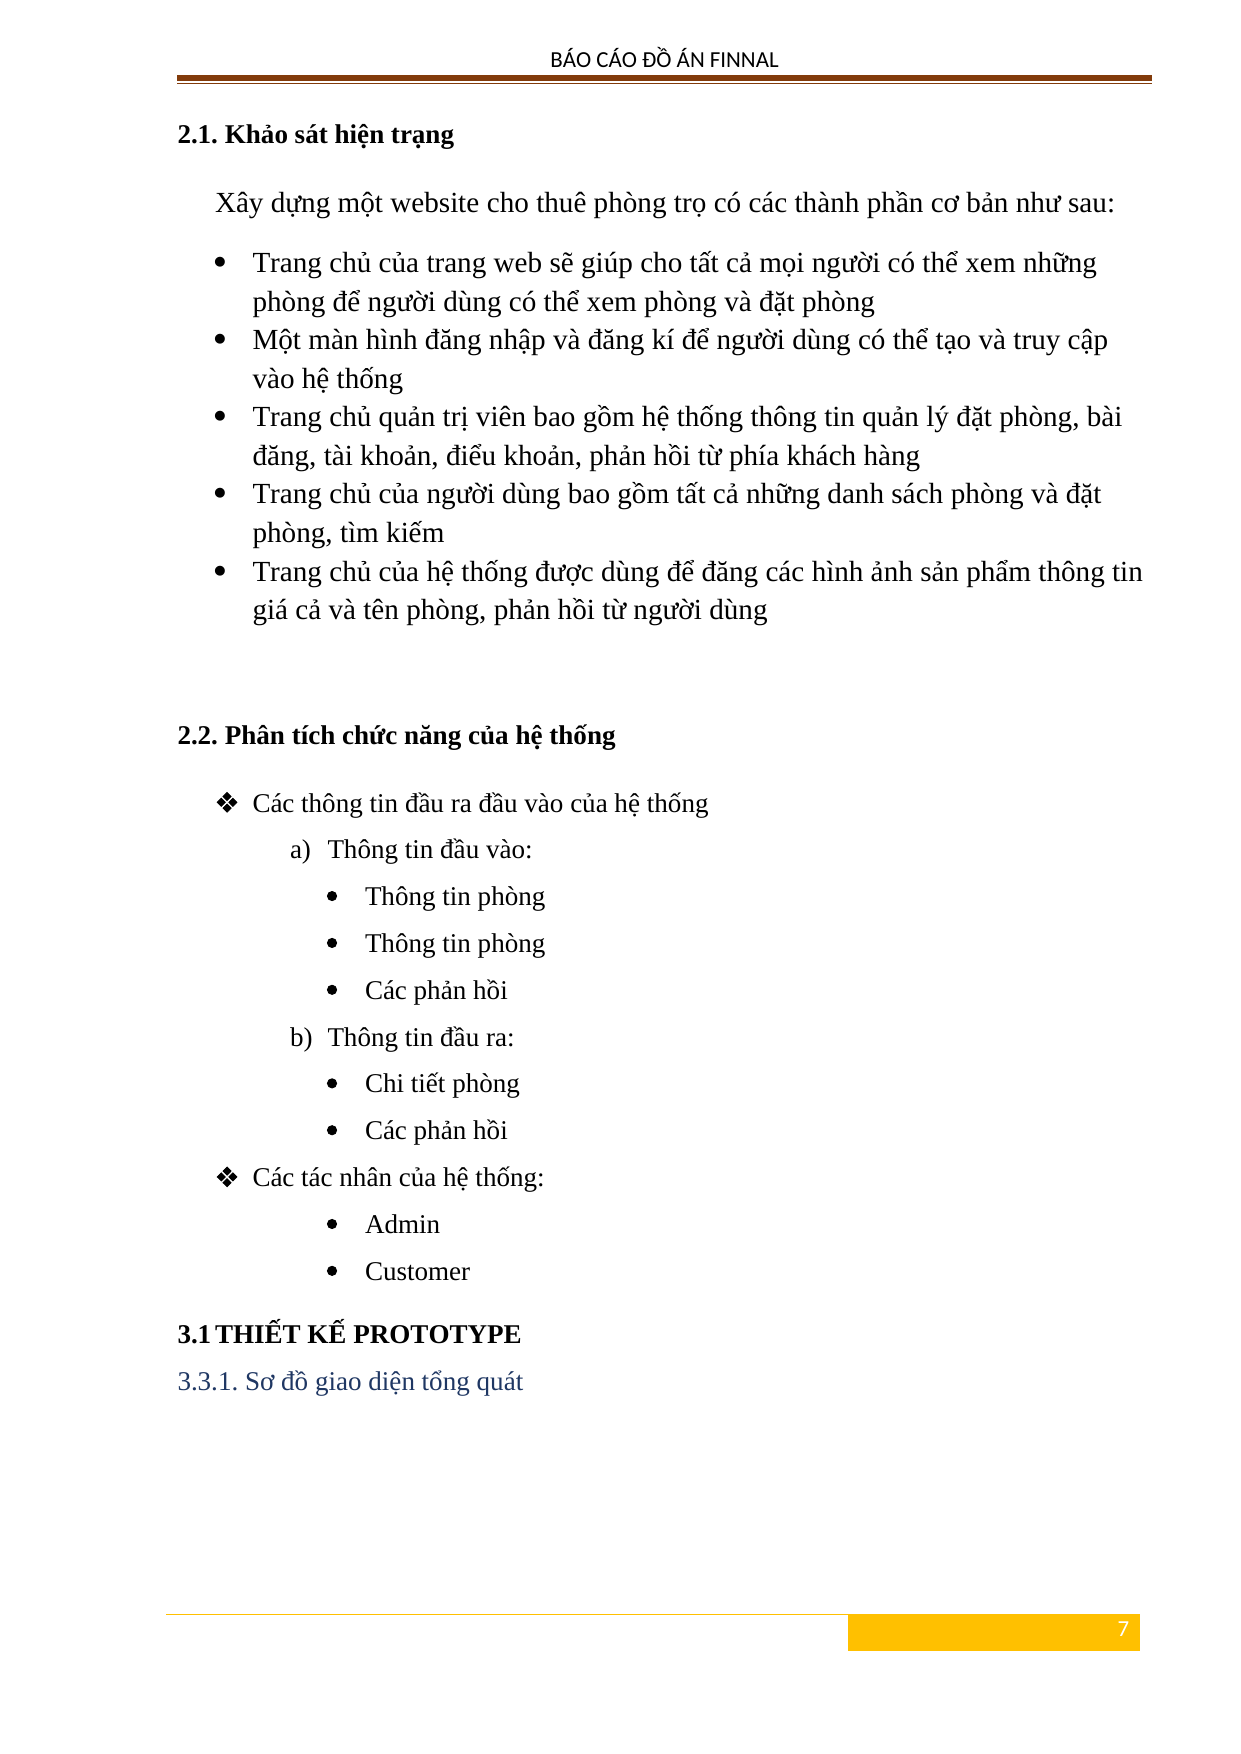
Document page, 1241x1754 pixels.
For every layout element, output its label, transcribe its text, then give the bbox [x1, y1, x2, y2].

list Các phản hồi [327, 974, 1152, 1005]
list Một màn hình đăng nhập và đăng kí để người dùng có thể tạo và truy cập vào hệ thống [215, 322, 1152, 394]
list Thông tin phòng [327, 927, 1152, 958]
text 2.1. Khảo sát hiện trạng [177, 118, 1152, 149]
list Các thông tin đầu ra đầu vào của hệ thống [215, 787, 1152, 818]
list Các tác nhân của hệ thống: [215, 1161, 1152, 1193]
text 2.2. Phân tích chức năng của hệ thống [177, 719, 1152, 750]
subtitle THIẾT KẾ PROTOTYPE [177, 1319, 1152, 1350]
text Xây dựng một website cho thuê phòng trọ có các thành phần cơ bản như sau: [177, 186, 1152, 219]
list Trang chủ của hệ thống được dùng để đăng các hình ảnh sản phẩm thông tin giá cả và tên phòng, phản hồi từ người dùng [215, 554, 1152, 626]
list Chi tiết phòng [327, 1068, 1152, 1099]
list Trang chủ quản trị viên bao gồm hệ thống thông tin quản lý đặt phòng, bài đăng, tài khoản, điểu khoản, phản hồi từ phía khách hàng [215, 399, 1152, 472]
list Thông tin phòng [327, 880, 1152, 912]
list Trang chủ của trang web sẽ giúp cho tất cả mọi người có thể xem những phòng để người dùng có thể xem phòng và đặt phòng [215, 245, 1152, 317]
list Các phản hồi [327, 1114, 1152, 1146]
list Thông tin đầu ra: [290, 1021, 1152, 1052]
subtitle 3.3.1. Sơ đồ giao diện tổng quát [177, 1365, 1152, 1396]
list Thông tin đầu vào: [290, 834, 1152, 865]
list Customer [327, 1255, 1152, 1286]
list Admin [327, 1208, 1152, 1239]
list Trang chủ của người dùng bao gồm tất cả những danh sách phòng và đặt phòng, tìm kiếm [215, 477, 1152, 549]
